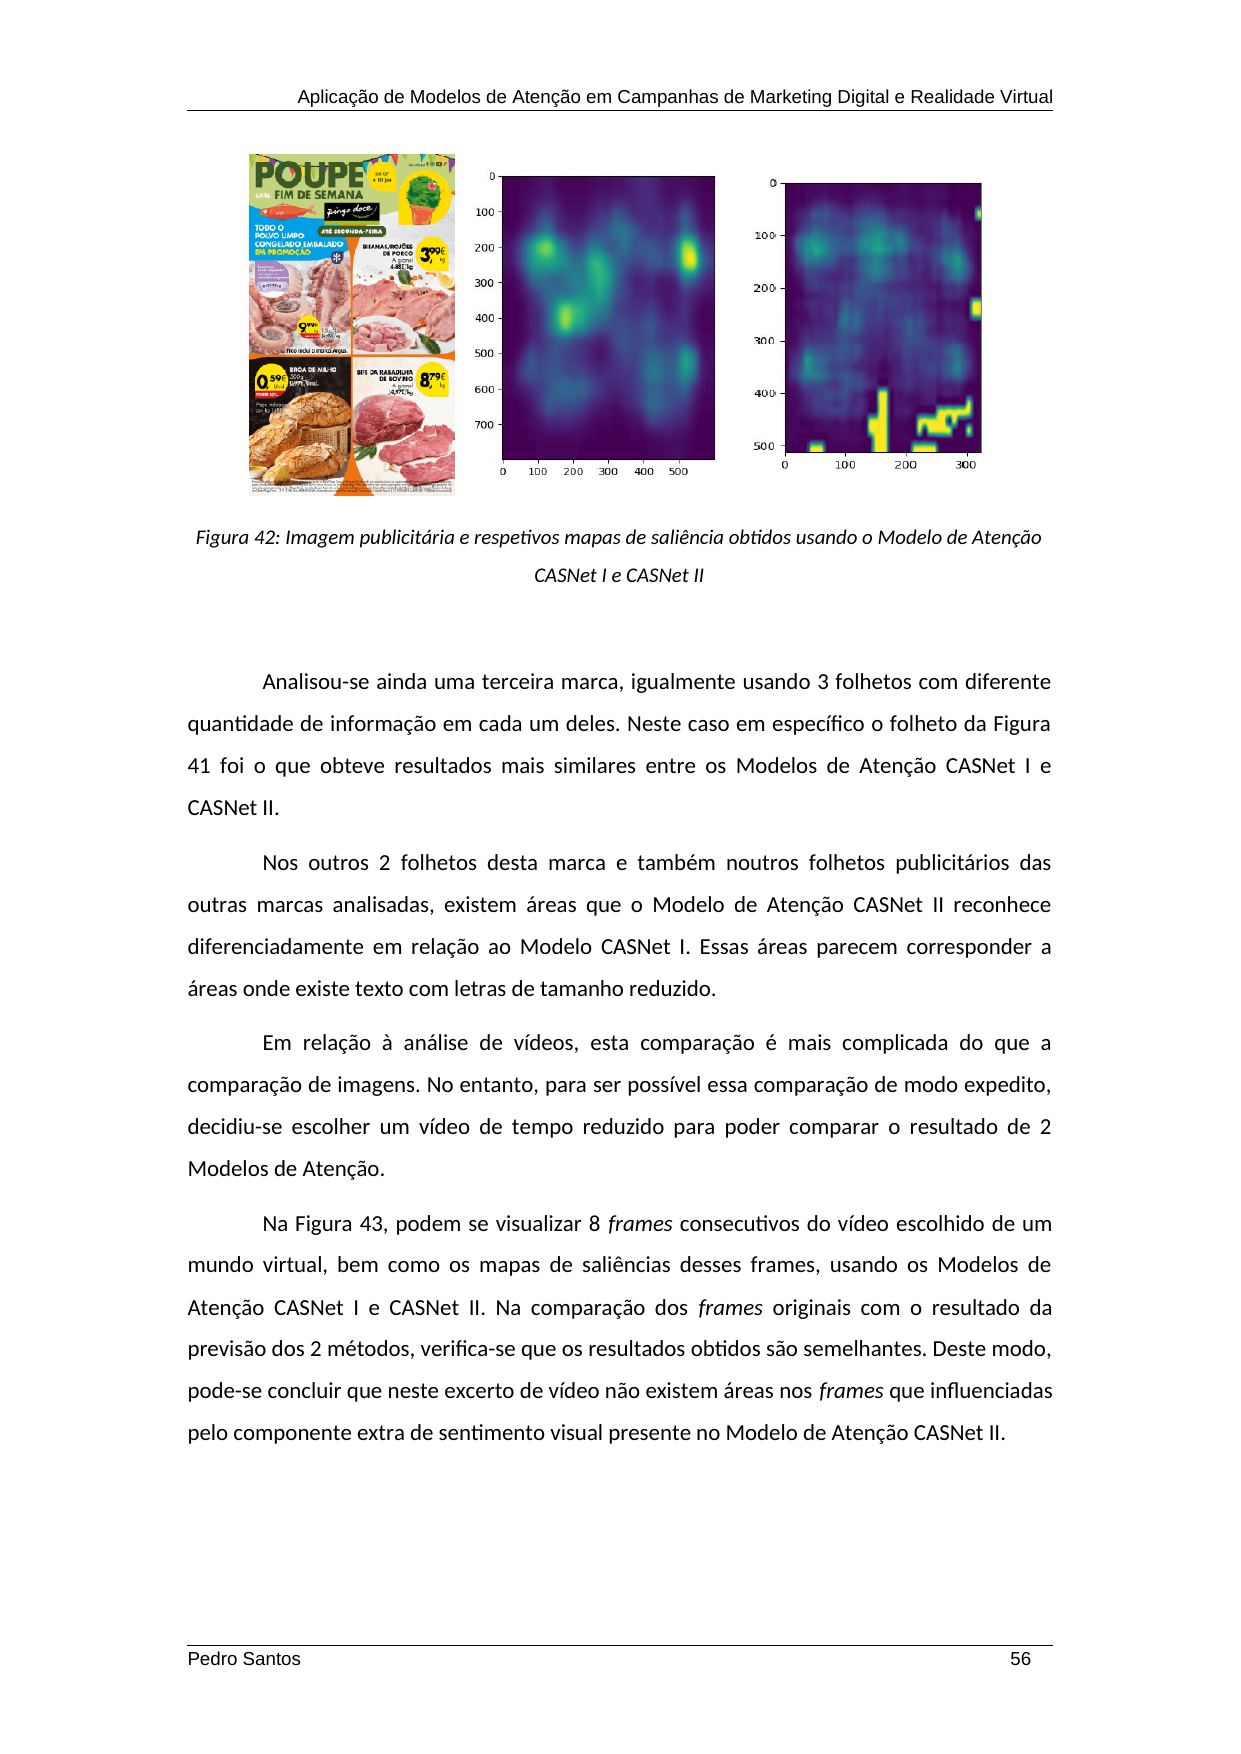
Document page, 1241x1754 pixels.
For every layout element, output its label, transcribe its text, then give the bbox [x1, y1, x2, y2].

text Na Figura 43, podem se visualizar 8 frames consecutivos do vídeo escolhido de um mundo virtual, bem como os mapas de saliências desses frames, usando os Modelos de Atenção CASNet I e CASNet II. Na comparação dos frames originais com o resultado da previsão dos 2 métodos, verifica-se que os resultados obtidos são semelhantes. Deste modo, pode-se concluir que neste excerto de vídeo não existem áreas nos frames que influenciadas pelo componente extra de sentimento visual presente no Modelo de Atenção CASNet II. [187, 1209, 1053, 1447]
text Nos outros 2 folhetos desta marca e também noutros folhetos publicitários das outras marcas analisadas, existem áreas que o Modelo de Atenção CASNet II reconhece diferenciadamente em relação ao Modelo CASNet I. Essas áreas parecem corresponder a áreas onde existe texto com letras de tamanho reduzido. [187, 848, 1053, 1002]
text Em relação à análise de vídeos, esta comparação é mais complicada do que a comparação de imagens. No entanto, para ser possível essa comparação de modo expedito, decidiu-se escolher um vídeo de tempo reduzido para poder comparar o resultado de 2 Modelos de Atenção. [187, 1028, 1053, 1182]
picture [240, 150, 1000, 498]
text Analisou-se ainda uma terceira marca, igualmente usando 3 folhetos com diferente quantidade de informação em cada um deles. Neste caso em específico o folheto da Figura 41 foi o que obteve resultados mais similares entre os Modelos de Atenção CASNet I e CASNet II. [187, 667, 1053, 821]
text Figura 42: Imagem publicitária e respetivos mapas de saliência obtidos usando o Modelo de Atenção CASNet I e CASNet II [187, 524, 1053, 588]
